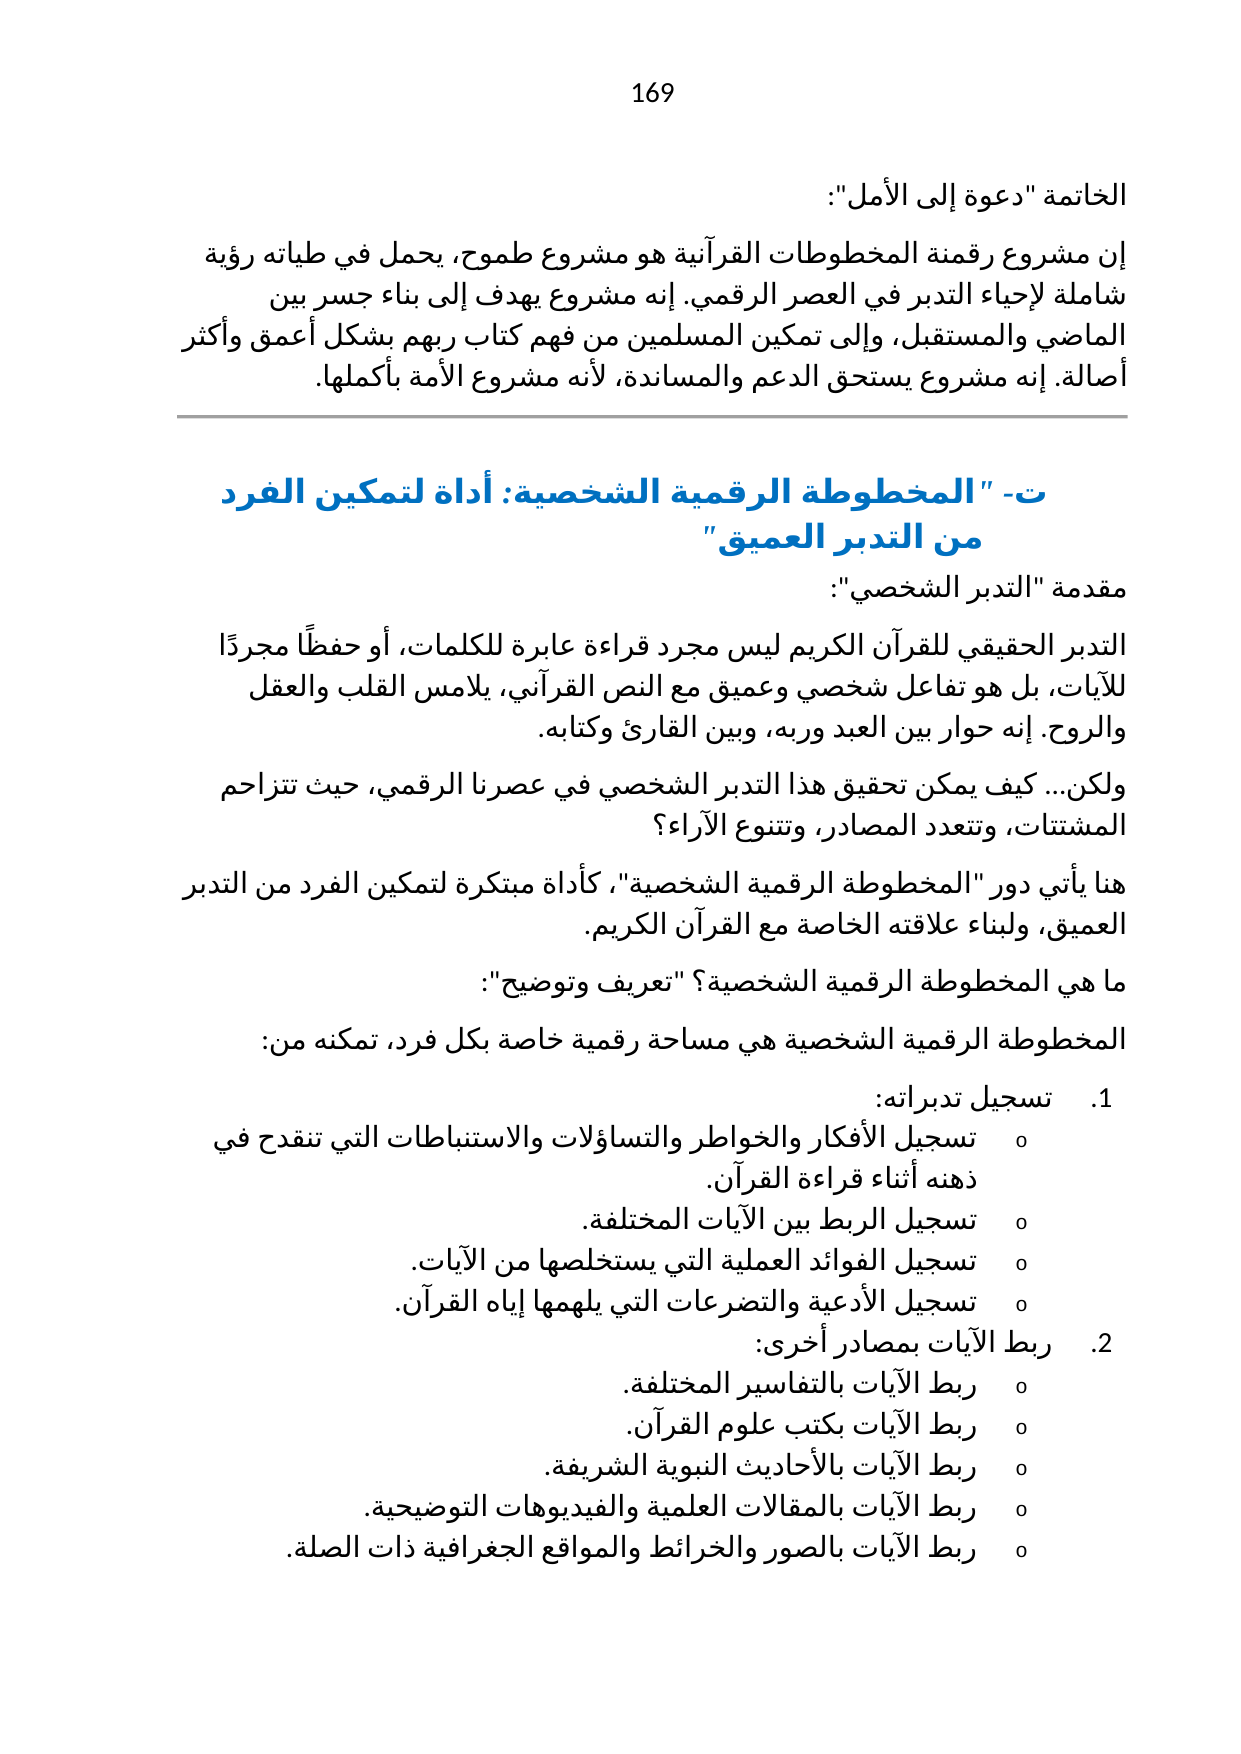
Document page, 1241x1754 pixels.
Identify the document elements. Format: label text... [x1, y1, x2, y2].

subtitle "المخطوطة الرقمية الشخصية: أداة لتمكين الفرد من التدبر العميق" [177, 473, 1021, 555]
list تسجيل الأفكار والخواطر والتساؤلات والاستنباطات التي تنقدح في ذهنه أثناء قراءة القرآن. [177, 1119, 1015, 1196]
text ولكن... كيف يمكن تحقيق هذا التدبر الشخصي في عصرنا الرقمي، حيث تتزاحم المشتتات، وتتعدد المصادر، وتتنوع الآراء؟ [177, 766, 1128, 843]
text الخاتمة "دعوة إلى الأمل": [177, 177, 1128, 213]
text مقدمة "التدبر الشخصي": [177, 569, 1128, 605]
list ربط الآيات بالصور والخرائط والمواقع الجغرافية ذات الصلة. [177, 1529, 1015, 1564]
text هنا يأتي دور "المخطوطة الرقمية الشخصية"، كأداة مبتكرة لتمكين الفرد من التدبر العميق، ولبناء علاقته الخاصة مع القرآن الكريم. [177, 865, 1128, 941]
list تسجيل الأدعية والتضرعات التي يلهمها إياه القرآن. [177, 1283, 1015, 1319]
list ربط الآيات بالتفاسير المختلفة. [177, 1365, 1015, 1401]
list ربط الآيات بالمقالات العلمية والفيديوهات التوضيحية. [177, 1488, 1015, 1524]
list تسجيل الربط بين الآيات المختلفة. [177, 1201, 1015, 1237]
text إن مشروع رقمنة المخطوطات القرآنية هو مشروع طموح، يحمل في طياته رؤية شاملة لإحياء التدبر في العصر الرقمي. إنه مشروع يهدف إلى بناء جسر بين الماضي والمستقبل، وإلى تمكين المسلمين من فهم كتاب ربهم بشكل أعمق وأكثر أصالة. إنه مشروع يستحق الدعم والمساندة، لأنه مشروع الأمة بأكملها. [177, 235, 1128, 393]
list ربط الآيات بمصادر أخرى: [177, 1324, 1090, 1360]
list ربط الآيات بكتب علوم القرآن. [177, 1406, 1015, 1442]
text التدبر الحقيقي للقرآن الكريم ليس مجرد قراءة عابرة للكلمات، أو حفظًا مجردًا للآيات، بل هو تفاعل شخصي وعميق مع النص القرآني، يلامس القلب والعقل والروح. إنه حوار بين العبد وربه، وبين القارئ وكتابه. [177, 627, 1128, 744]
list تسجيل الفوائد العملية التي يستخلصها من الآيات. [177, 1242, 1015, 1278]
text المخطوطة الرقمية الشخصية هي مساحة رقمية خاصة بكل فرد، تمكنه من: [177, 1021, 1128, 1057]
list تسجيل تدبراته: [177, 1079, 1090, 1114]
list ربط الآيات بالأحاديث النبوية الشريفة. [177, 1447, 1015, 1483]
text ما هي المخطوطة الرقمية الشخصية؟ "تعريف وتوضيح": [177, 963, 1128, 999]
